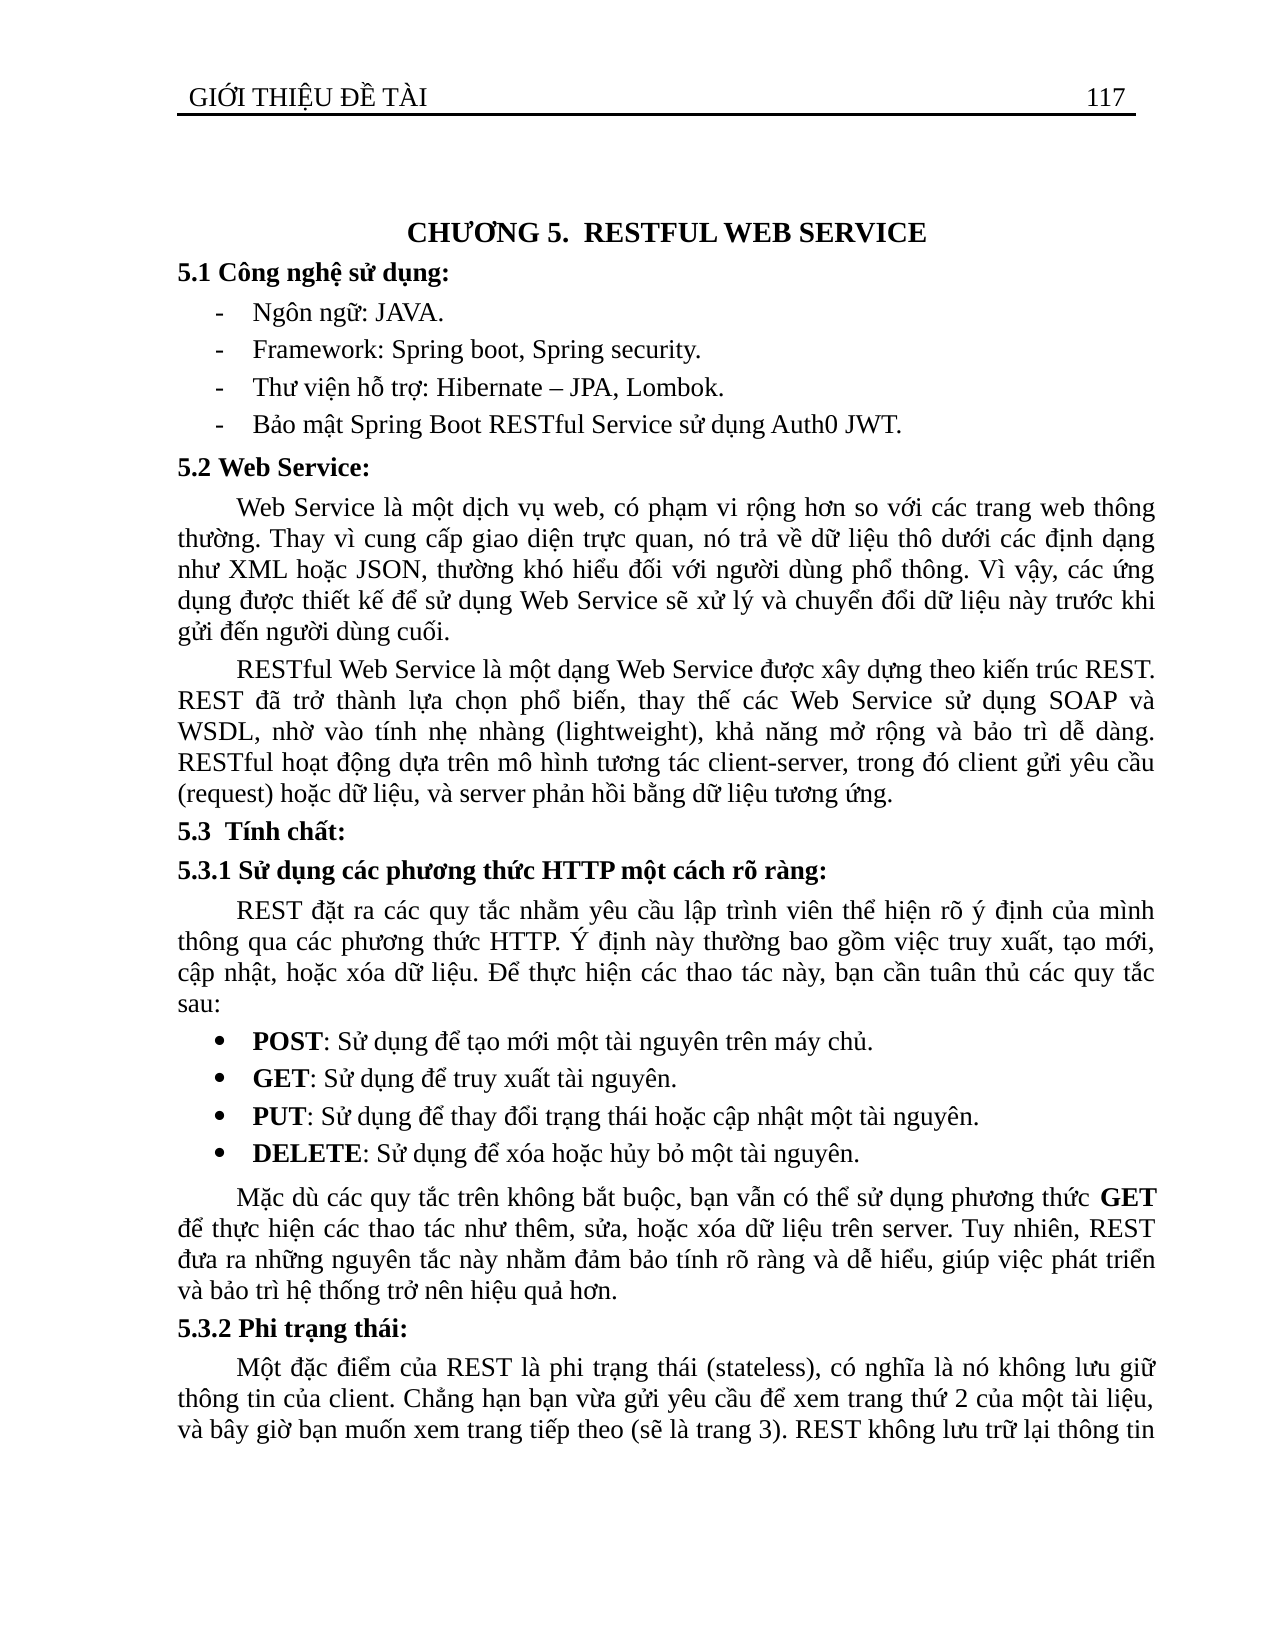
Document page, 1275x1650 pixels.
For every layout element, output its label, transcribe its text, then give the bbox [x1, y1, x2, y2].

text REST đặt ra các quy tắc nhằm yêu cầu lập trình viên thể hiện rõ ý định của mình thông qua các phương thức HTTP. Ý định này thường bao gồm việc truy xuất, tạo mới, cập nhật, hoặc xóa dữ liệu. Để thực hiện các thao tác này, bạn cần tuân thủ các quy tắc sau: [177, 894, 1157, 1018]
list POST: Sử dụng để tạo mới một tài nguyên trên máy chủ. [215, 1025, 1171, 1056]
subtitle Tính chất: [177, 815, 1157, 846]
list DELETE: Sử dụng để xóa hoặc hủy bỏ một tài nguyên. [215, 1137, 1171, 1168]
list Thư viện hỗ trợ: Hibernate – JPA, Lombok. [215, 371, 1157, 402]
list PUT: Sử dụng để thay đổi trạng thái hoặc cập nhật một tài nguyên. [215, 1100, 1171, 1131]
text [177, 1351, 1157, 1445]
list Ngôn ngữ: JAVA. [215, 296, 1157, 327]
subtitle Sử dụng các phương thức HTTP một cách rõ ràng: [177, 854, 1157, 886]
list GET: Sử dụng để truy xuất tài nguyên. [215, 1062, 1171, 1093]
list Bảo mật Spring Boot RESTful Service sử dụng Auth0 JWT. [215, 408, 1157, 439]
list Framework: Spring boot, Spring security. [215, 333, 1157, 364]
subtitle Công nghệ sử dụng: [177, 257, 1157, 288]
subtitle RESTFUL WEB SERVICE [177, 215, 1157, 248]
text Web Service là một dịch vụ web, có phạm vi rộng hơn so với các trang web thông thường. Thay vì cung cấp giao diện trực quan, nó trả về dữ liệu thô dưới các định dạng như XML hoặc JSON, thường khó hiểu đối với người dùng phổ thông. Vì vậy, các ứng dụng được thiết kế để sử dụng Web Service sẽ xử lý và chuyển đổi dữ liệu này trước khi gửi đến người dùng cuối. [177, 491, 1157, 647]
text RESTful Web Service là một dạng Web Service được xây dựng theo kiến trúc REST. REST đã trở thành lựa chọn phổ biến, thay thế các Web Service sử dụng SOAP và WSDL, nhờ vào tính nhẹ nhàng (lightweight), khả năng mở rộng và bảo trì dễ dàng. RESTful hoạt động dựa trên mô hình tương tác client-server, trong đó client gửi yêu cầu (request) hoặc dữ liệu, và server phản hồi bằng dữ liệu tương ứng. [177, 653, 1157, 809]
subtitle Phi trạng thái: [177, 1312, 1157, 1343]
text Mặc dù các quy tắc trên không bắt buộc, bạn vẫn có thể sử dụng phương thức GET để thực hiện các thao tác như thêm, sửa, hoặc xóa dữ liệu trên server. Tuy nhiên, REST đưa ra những nguyên tắc này nhằm đảm bảo tính rõ ràng và dễ hiểu, giúp việc phát triển và bảo trì hệ thống trở nên hiệu quả hơn. [177, 1181, 1157, 1306]
subtitle Web Service: [177, 451, 1157, 483]
